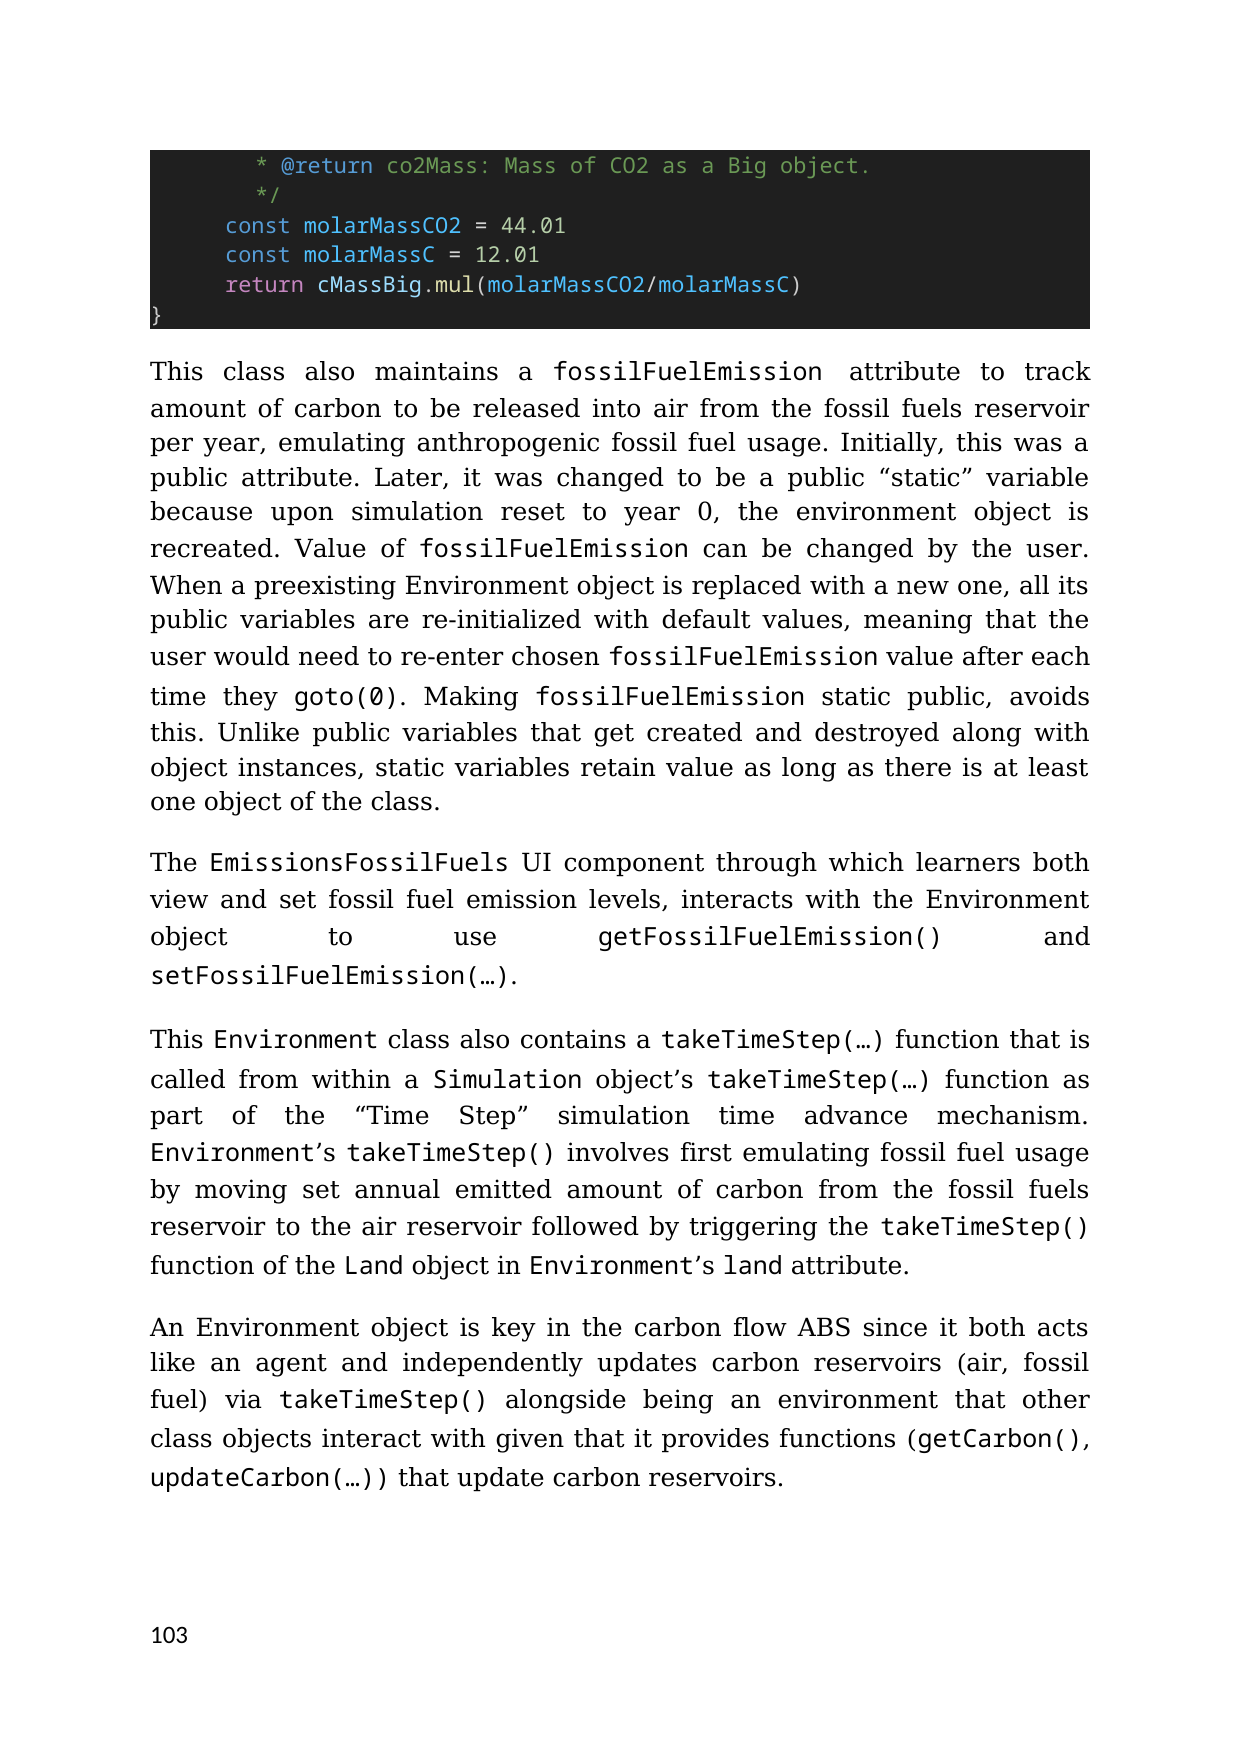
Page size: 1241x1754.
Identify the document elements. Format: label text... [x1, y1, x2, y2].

text const molarMassC = 12.01 [150, 239, 1090, 269]
text */ [150, 180, 1090, 209]
text return cMassBig.mul(molarMassCO2/molarMassC) [150, 269, 1090, 299]
text This class also maintains a fossilFuelEmission attribute to track amount of carbon to be released into air from the fossil fuels reservoir per year, emulating anthropogenic fossil fuel usage. Initially, this was a public attribute. Later, it was changed to be a public “static” variable because upon simulation reset to year 0, the environment object is recreated. Value of fossilFuelEmission can be changed by the user. When a preexisting Environment object is replaced with a new one, all its public variables are re-initialized with default values, meaning that the user would need to re-enter chosen fossilFuelEmission value after each time they goto(0). Making fossilFuelEmission static public, avoids this. Unlike public variables that get created and destroyed along with object instances, static variables retain value as long as there is at least one object of the class. [150, 354, 1090, 816]
text } [150, 299, 1090, 329]
text This Environment class also contains a takeTimeStep(…) function that is called from within a Simulation object’s takeTimeStep(…) function as part of the “Time Step” simulation time advance mechanism. Environment’s takeTimeStep() involves first emulating fossil fuel usage by moving set annual emitted amount of carbon from the fossil fuels reservoir to the air reservoir followed by triggering the takeTimeStep() function of the Land object in Environment’s land attribute. [150, 1022, 1090, 1282]
text An Environment object is key in the carbon flow ABS since it both acts like an agent and independently updates carbon reservoirs (air, fossil fuel) via takeTimeStep() alongside being an environment that other class objects interact with given that it provides functions (getCarbon(), updateCarbon(…)) that update carbon reservoirs. [150, 1312, 1090, 1494]
text const molarMassCO2 = 44.01 [150, 209, 1090, 239]
text * @return co2Mass: Mass of CO2 as a Big object. [150, 150, 1090, 180]
text The EmissionsFossilFuels UI component through which learners both view and set fossil fuel emission levels, interacts with the Environment object to use getFossilFuelEmission() and setFossilFuelEmission(…). [150, 845, 1090, 992]
